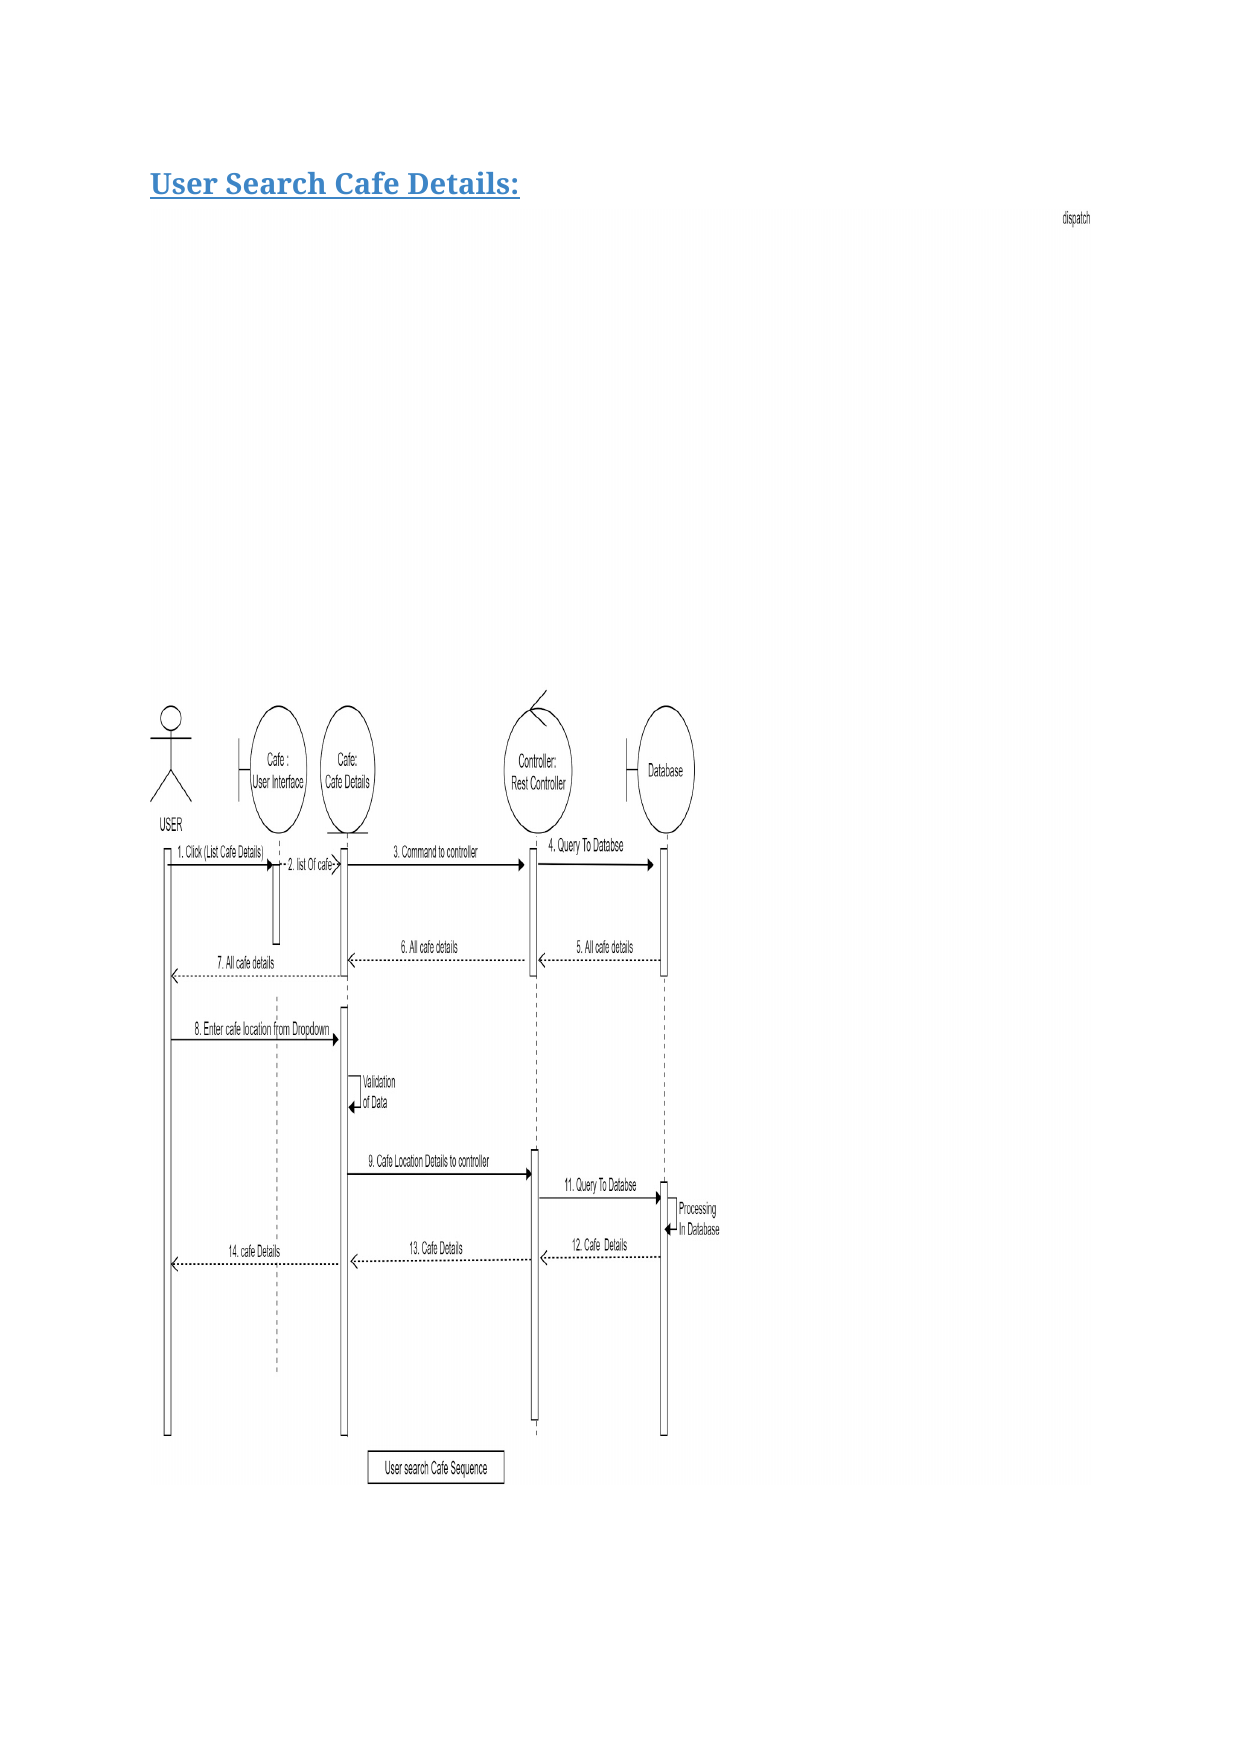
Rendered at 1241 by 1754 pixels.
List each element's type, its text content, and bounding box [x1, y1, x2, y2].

text User Search Cafe Details: [150, 164, 1090, 203]
picture [150, 209, 1091, 1485]
